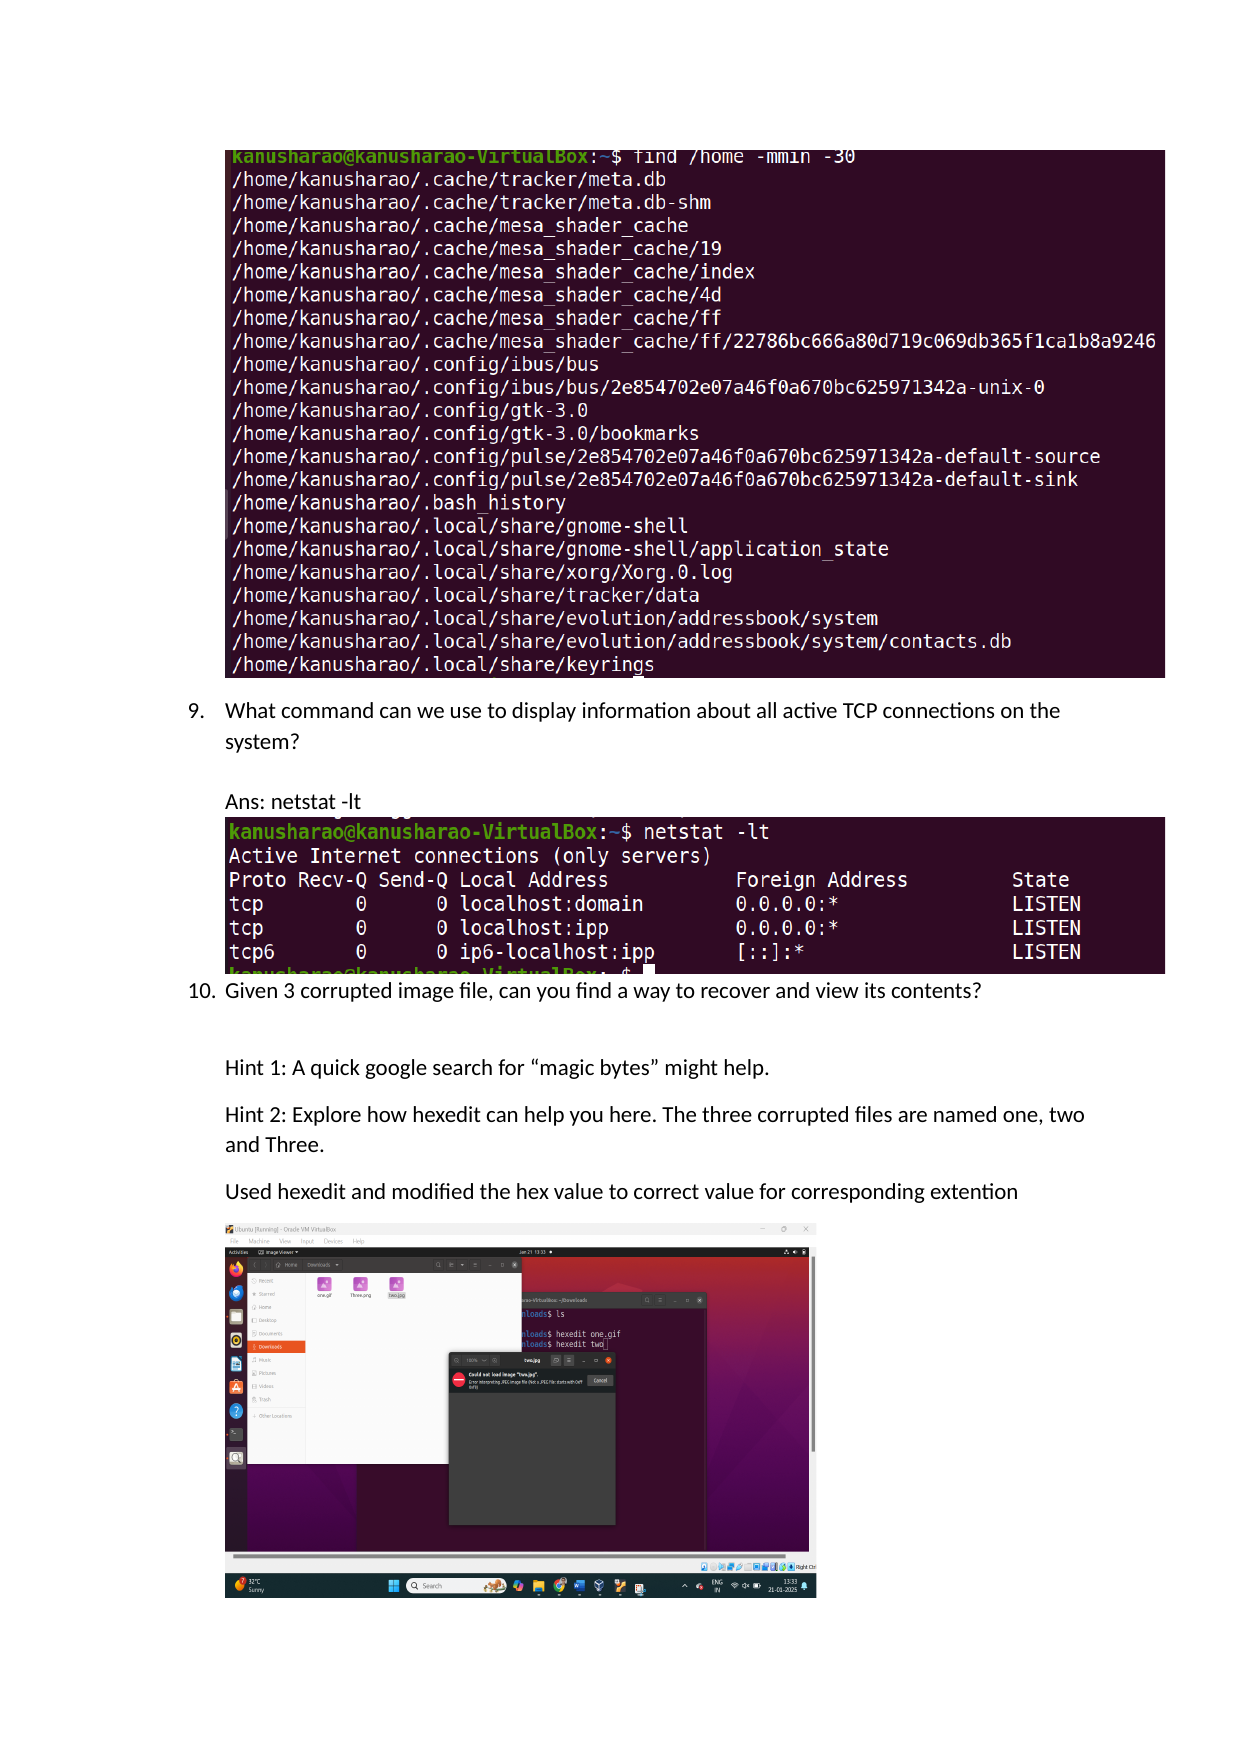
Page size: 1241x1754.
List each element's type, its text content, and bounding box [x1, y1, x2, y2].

text Used hexedit and modified the hex value to correct value for corresponding extention [225, 1177, 1090, 1205]
list Ans: netstat -lt [225, 787, 1090, 815]
list Given 3 corrupted image file, can you find a way to recover and view its contents? [187, 976, 1090, 1004]
text Hint 2: Explore how hexedit can help you here. The three corrupted files are named one, two and Three. [225, 1100, 1090, 1158]
picture [225, 1223, 817, 1598]
picture [225, 817, 1166, 974]
list What command can we use to display information about all active TCP connections on the system? [187, 697, 1090, 755]
text Hint 1: A quick google search for “magic bytes” might help. [225, 1053, 1090, 1081]
picture [225, 150, 1166, 678]
